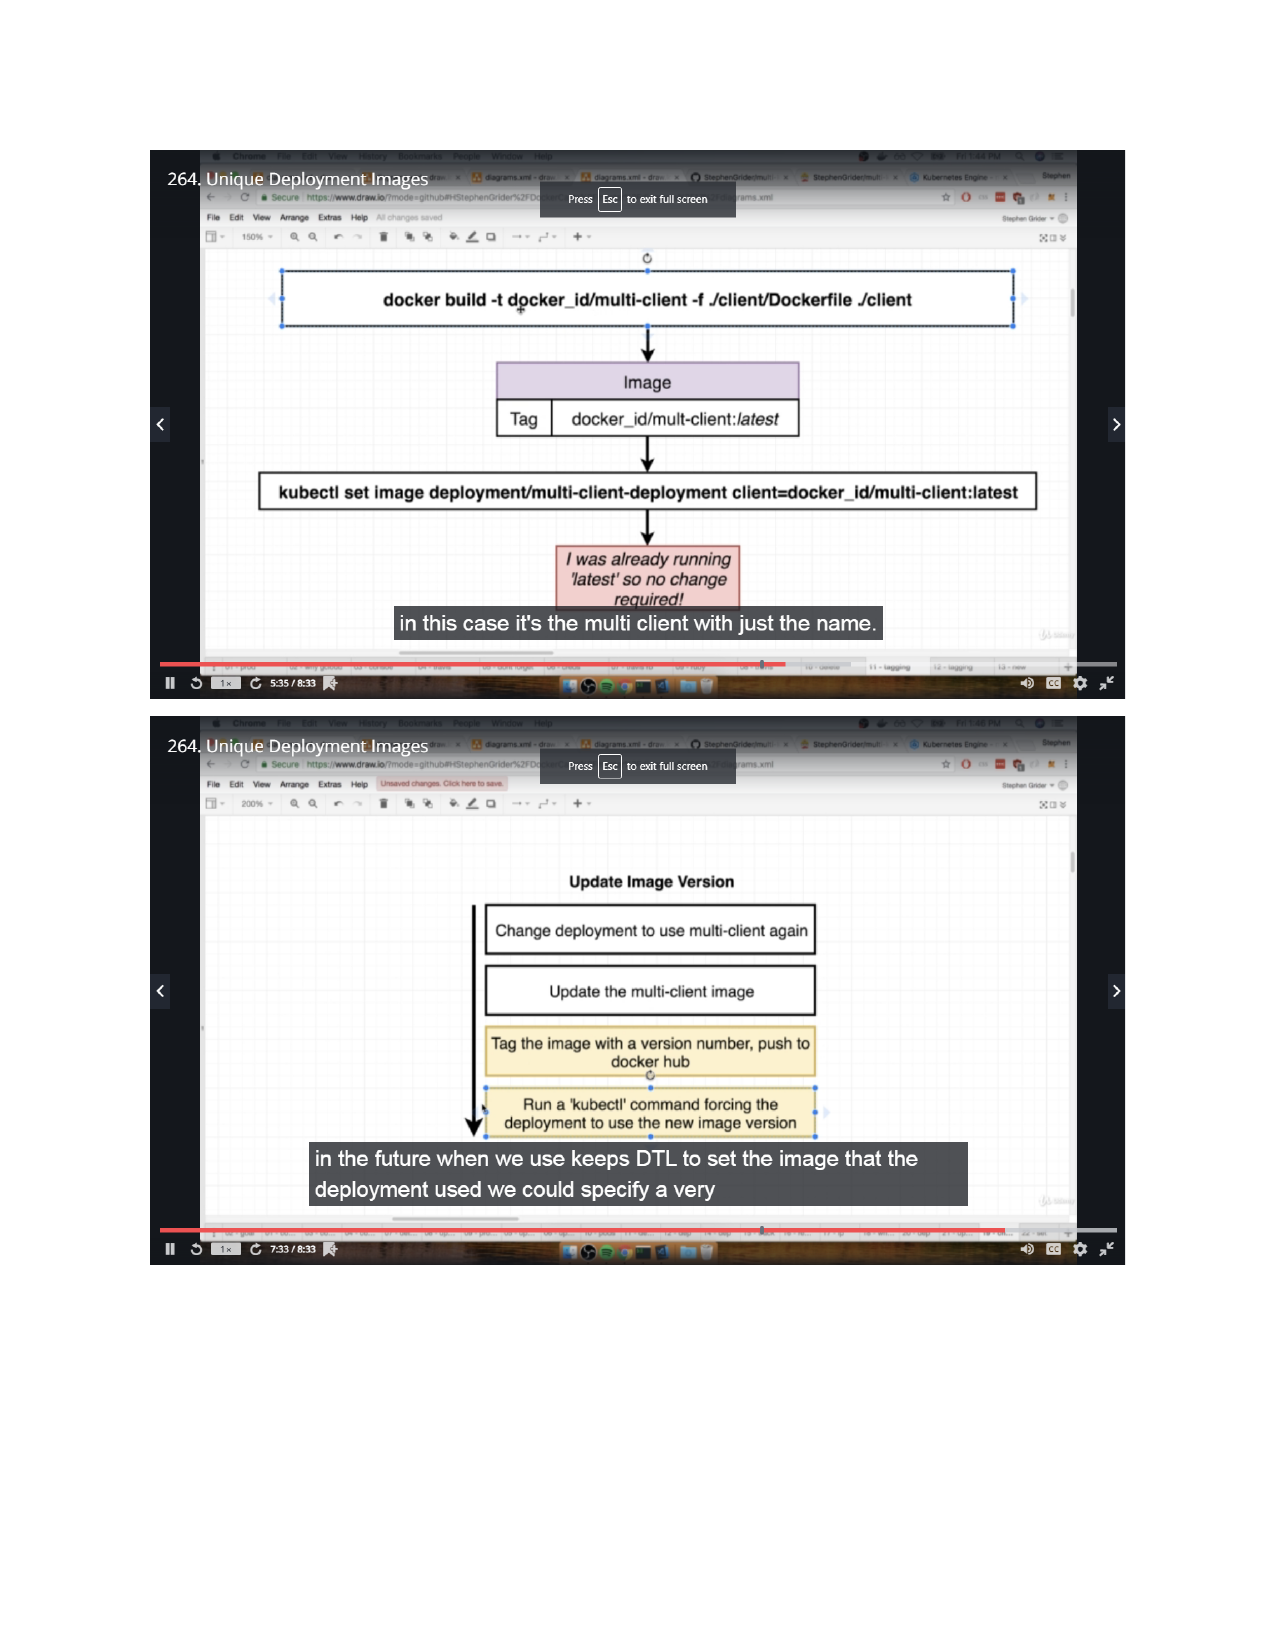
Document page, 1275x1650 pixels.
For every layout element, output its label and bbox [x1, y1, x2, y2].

picture [150, 150, 1125, 699]
picture [150, 716, 1125, 1265]
